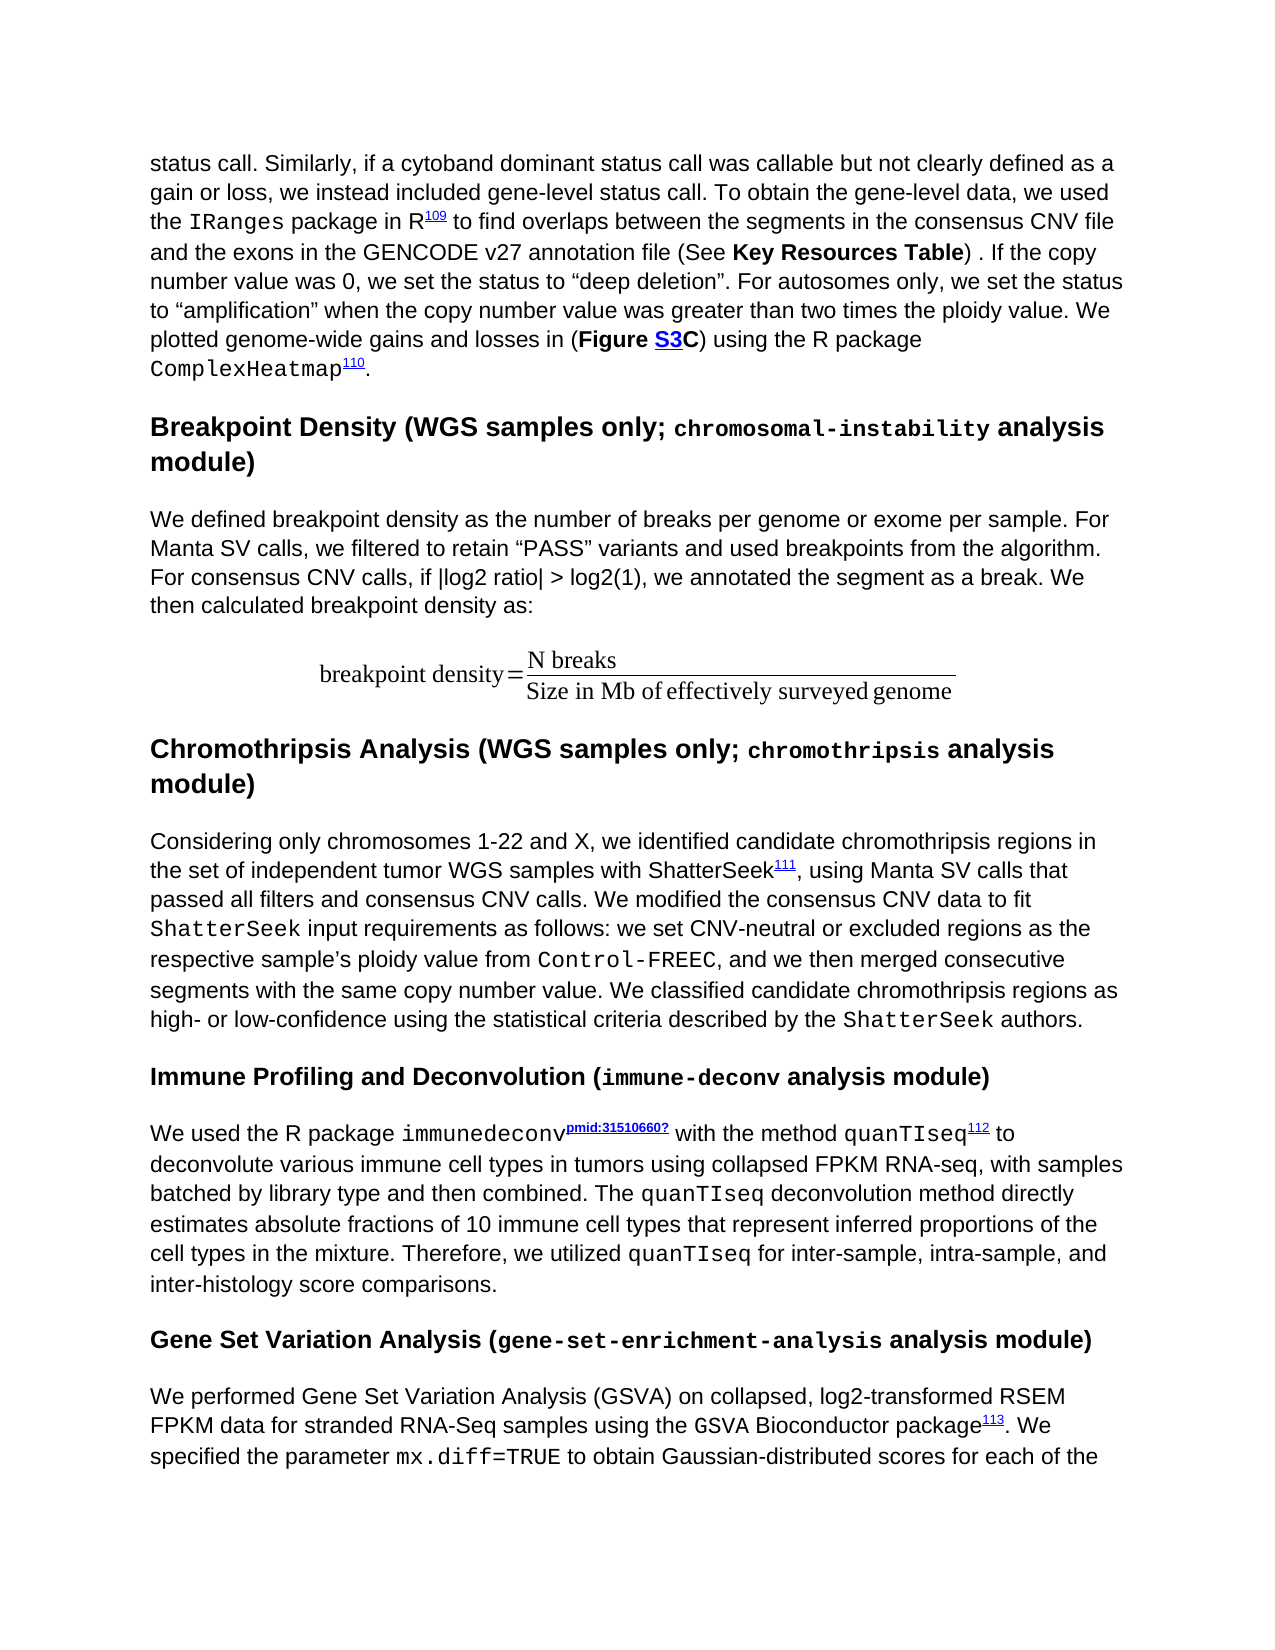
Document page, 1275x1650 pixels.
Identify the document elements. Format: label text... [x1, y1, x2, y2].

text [150, 1383, 1125, 1471]
subtitle Gene Set Variation Analysis (gene-set-enrichment-analysis analysis module) [150, 1325, 1125, 1355]
subtitle Immune Profiling and Deconvolution (immune-deconv analysis module) [150, 1062, 1125, 1092]
subtitle Breakpoint Density (WGS samples only; chromosomal-instability analysis module) [150, 411, 1125, 477]
text We defined breakpoint density as the number of breaks per genome or exome per sample. For Manta SV calls, we filtered to retain “PASS” variants and used breakpoints from the algorithm. For consensus CNV calls, if |log2 ratio| > log2(1), we annotated the segment as a break. We then calculated breakpoint density as: [150, 506, 1125, 619]
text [150, 150, 1125, 383]
subtitle Chromothripsis Analysis (WGS samples only; chromothripsis analysis module) [150, 733, 1125, 800]
text Considering only chromosomes 1-22 and X, we identified candidate chromothripsis regions in the set of independent tumor WGS samples with ShatterSeek111, using Manta SV calls that passed all filters and consensus CNV calls. We modified the consensus CNV data to fit ShatterSeek input requirements as follows: we set CNV-neutral or excluded regions as the respective sample’s ploidy value from Control-FREEC, and we then merged consecutive segments with the same copy number value. We classified candidate chromothripsis regions as high- or low-confidence using the statistical criteria described by the ShatterSeek authors. [150, 828, 1125, 1034]
text We used the R package immunedeconvpmid:31510660? with the method quanTIseq112 to deconvolute various immune cell types in tumors using collapsed FPKM RNA-seq, with samples batched by library type and then combined. The quanTIseq deconvolution method directly estimates absolute fractions of 10 immune cell types that represent inferred proportions of the cell types in the mixture. Therefore, we utilized quanTIseq for inter-sample, intra-sample, and inter-histology score comparisons. [150, 1120, 1125, 1297]
